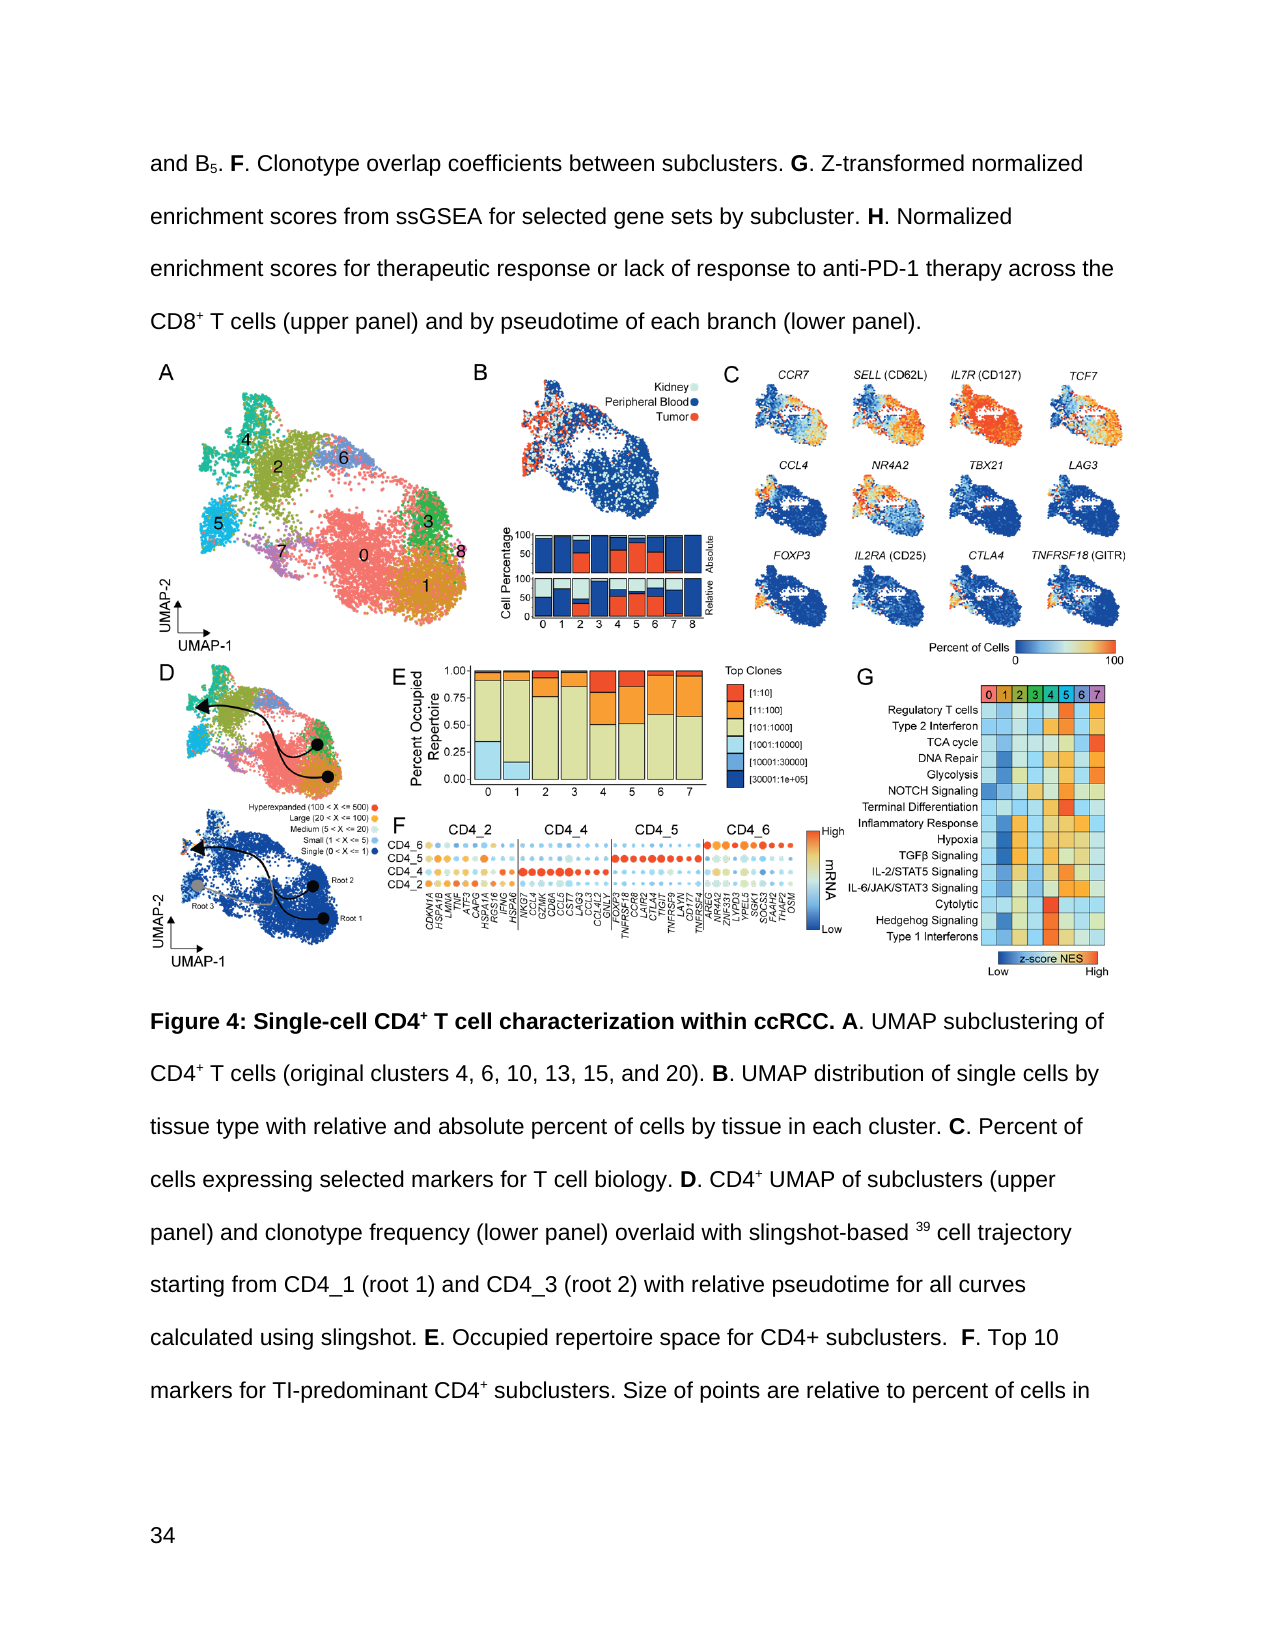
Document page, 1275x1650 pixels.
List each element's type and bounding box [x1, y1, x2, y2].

picture [150, 360, 1125, 979]
text [150, 1008, 1125, 1403]
text [150, 150, 1125, 334]
